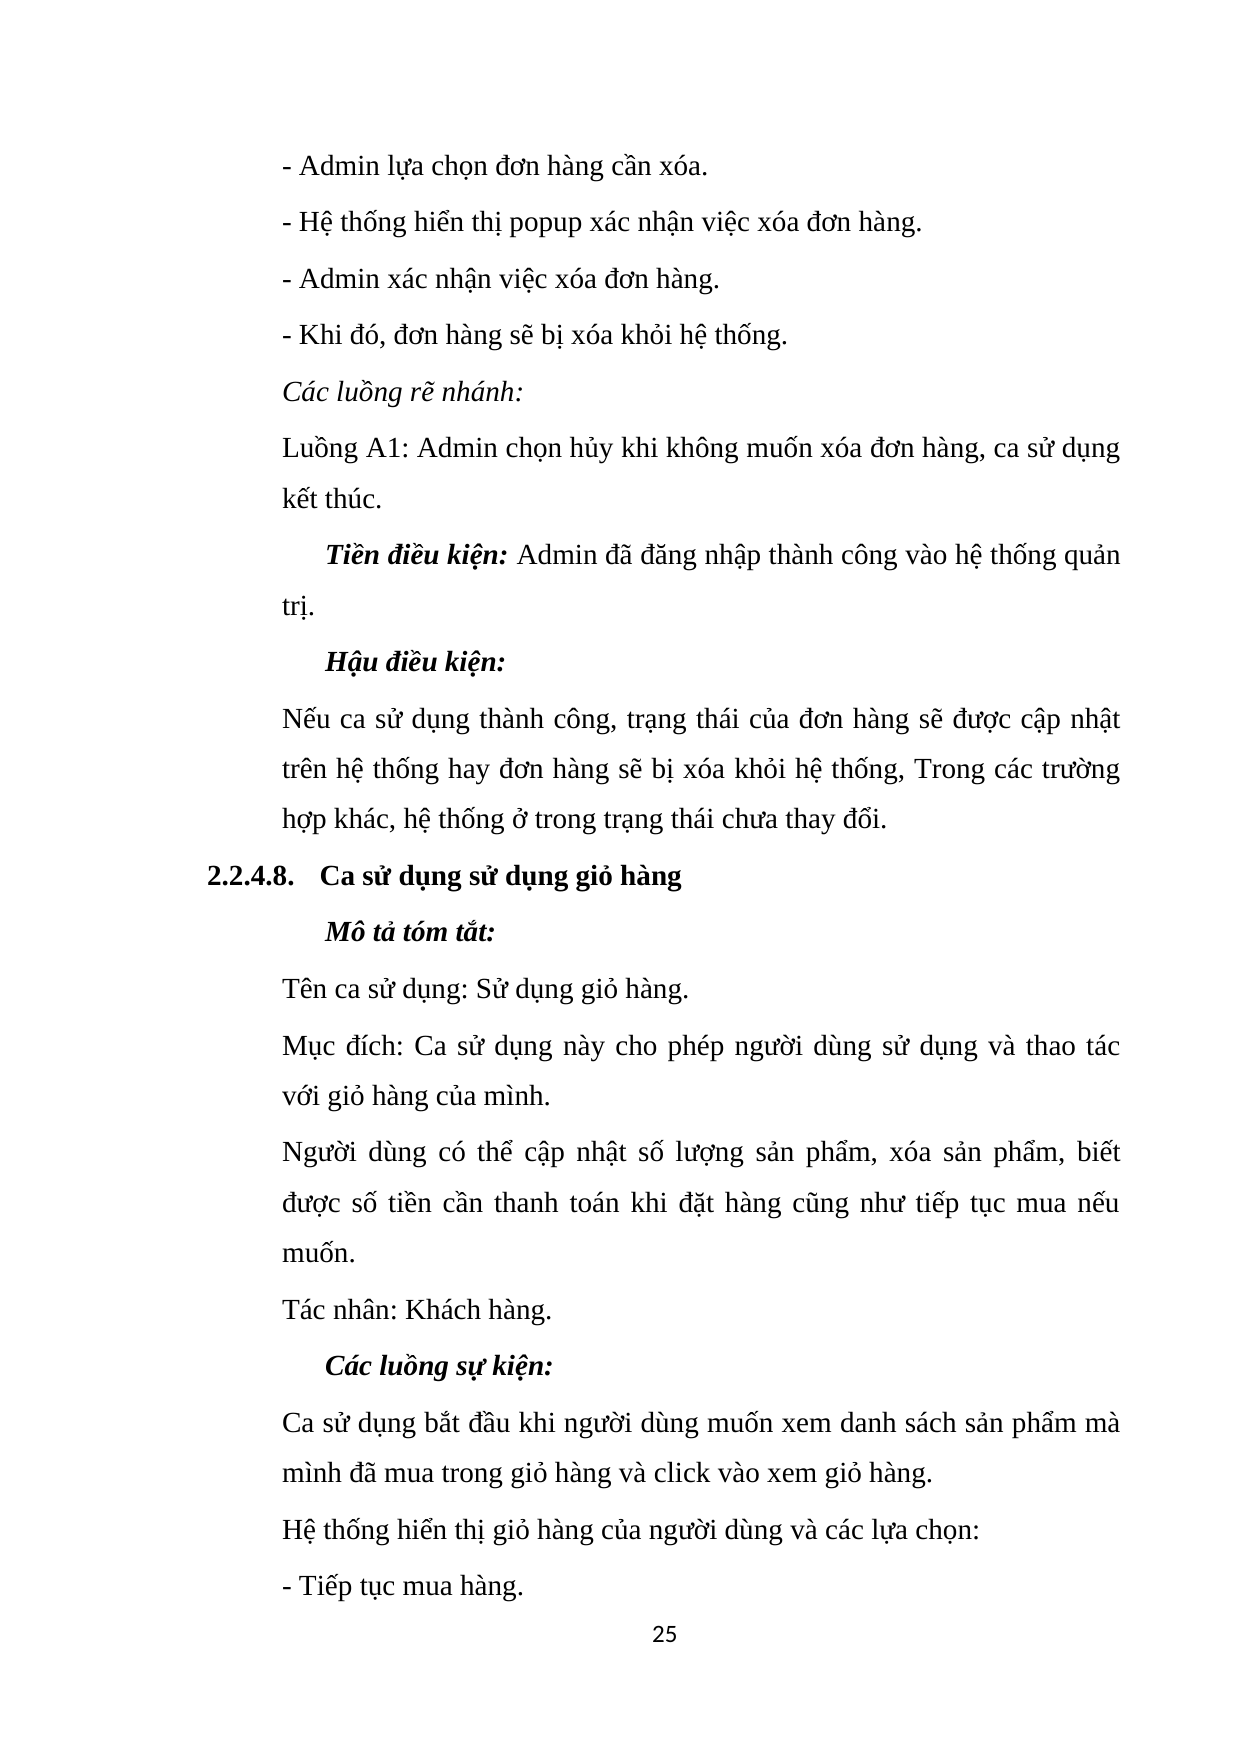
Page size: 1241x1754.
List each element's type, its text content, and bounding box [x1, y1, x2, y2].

text - Admin lựa chọn đơn hàng cần xóa. [282, 148, 1122, 181]
text Các luồng rẽ nhánh: [282, 374, 1122, 407]
text Các luồng sự kiện: [282, 1348, 1122, 1382]
text Mô tả tóm tắt: [282, 914, 1122, 948]
text Hậu điều kiện: [282, 644, 1122, 678]
text Người dùng có thể cập nhật số lượng sản phẩm, xóa sản phẩm, biết được số tiền cần thanh toán khi đặt hàng cũng như tiếp tục mua nếu muốn. [282, 1134, 1122, 1269]
text - Tiếp tục mua hàng. [282, 1568, 1122, 1602]
text - Admin xác nhận việc xóa đơn hàng. [282, 261, 1122, 294]
list Ca sử dụng sử dụng giỏ hàng [207, 858, 1122, 892]
text - Khi đó, đơn hàng sẽ bị xóa khỏi hệ thống. [282, 317, 1122, 351]
text Mục đích: Ca sử dụng này cho phép người dùng sử dụng và thao tác với giỏ hàng của mình. [282, 1028, 1122, 1112]
text Luồng A1: Admin chọn hủy khi không muốn xóa đơn hàng, ca sử dụng kết thúc. [282, 431, 1122, 514]
text Tiền điều kiện: Admin đã đăng nhập thành công vào hệ thống quản trị. [282, 537, 1122, 621]
text Hệ thống hiển thị giỏ hàng của người dùng và các lựa chọn: [282, 1512, 1122, 1545]
text Tên ca sử dụng: Sử dụng giỏ hàng. [282, 971, 1122, 1005]
text Tác nhân: Khách hàng. [282, 1292, 1122, 1325]
text - Hệ thống hiển thị popup xác nhận việc xóa đơn hàng. [282, 204, 1122, 238]
text Nếu ca sử dụng thành công, trạng thái của đơn hàng sẽ được cập nhật trên hệ thống hay đơn hàng sẽ bị xóa khỏi hệ thống, Trong các trường hợp khác, hệ thống ở trong trạng thái chưa thay đổi. [282, 701, 1122, 835]
text Ca sử dụng bắt đầu khi người dùng muốn xem danh sách sản phẩm mà mình đã mua trong giỏ hàng và click vào xem giỏ hàng. [282, 1405, 1122, 1489]
